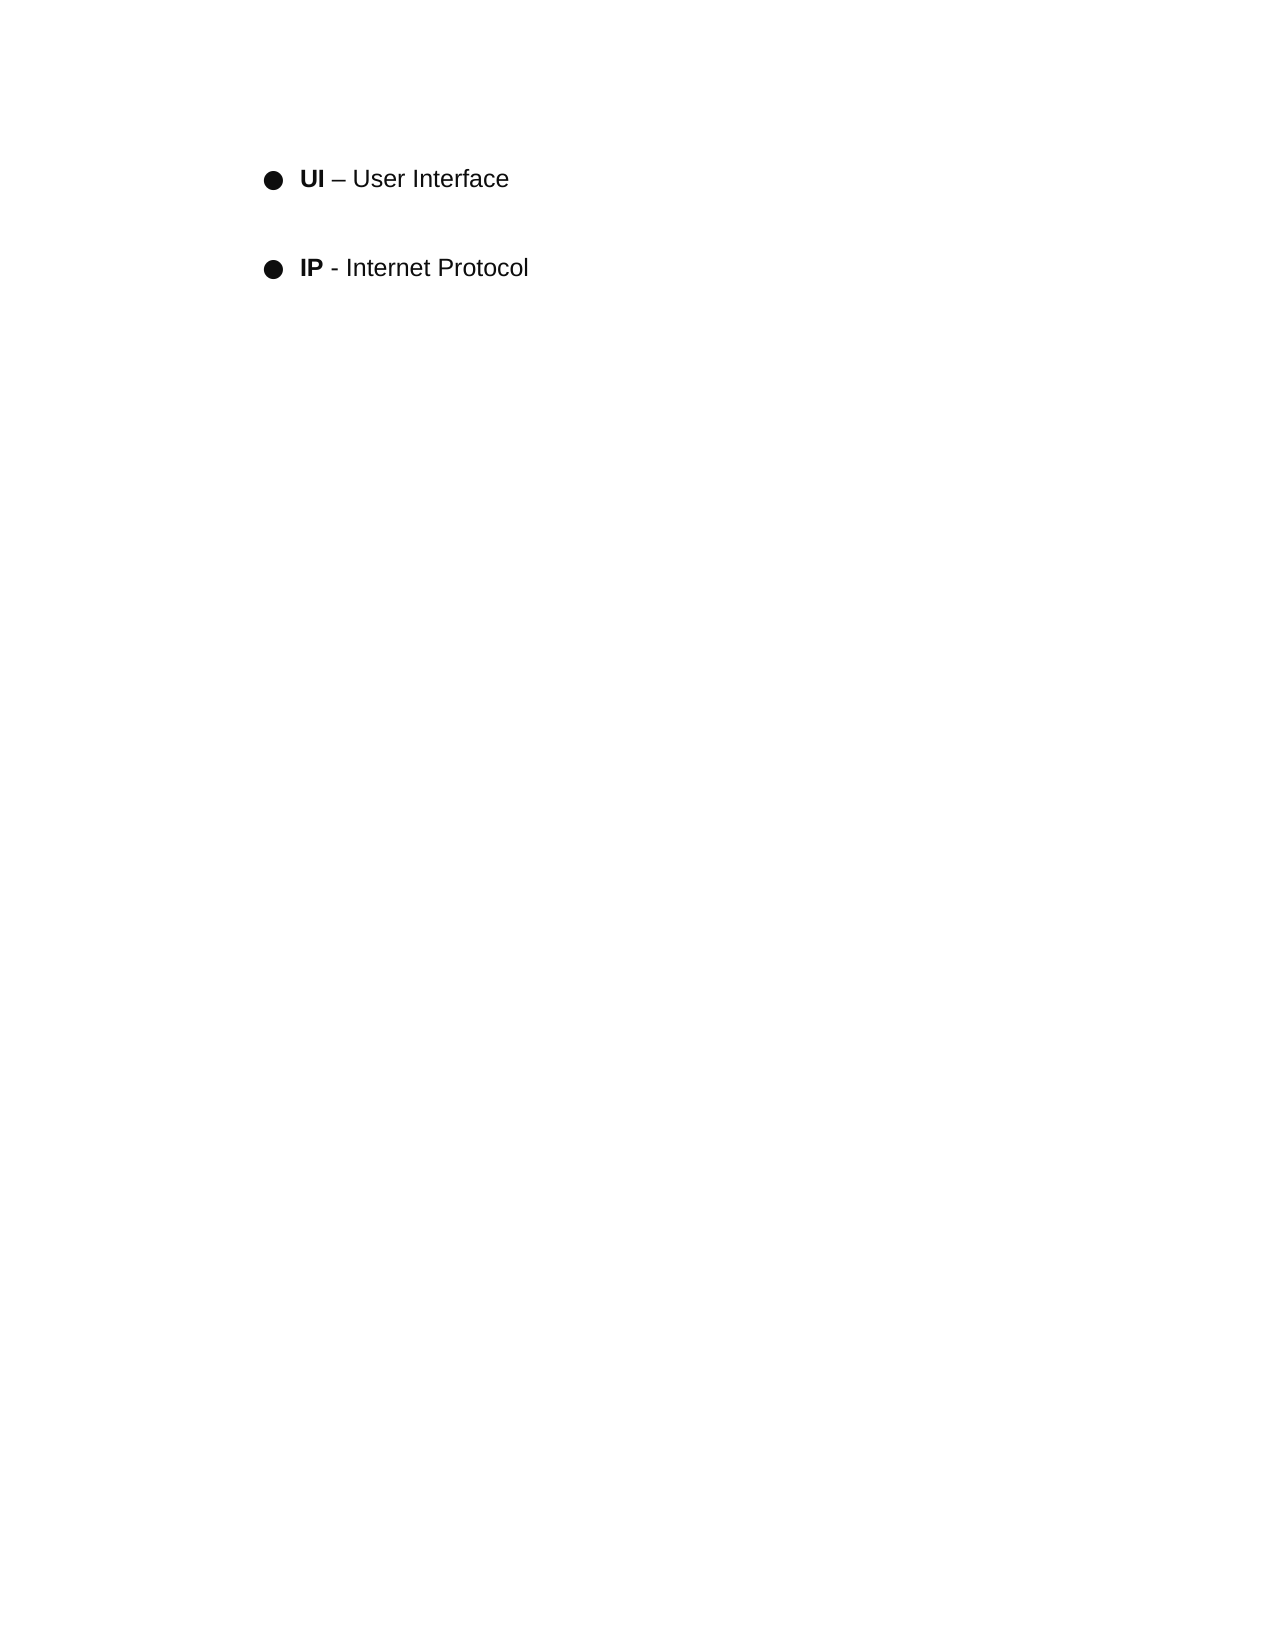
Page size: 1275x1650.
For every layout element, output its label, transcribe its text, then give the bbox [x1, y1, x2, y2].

list UI – User Interface [262, 150, 1125, 201]
list IP - Internet Protocol [262, 239, 1125, 291]
